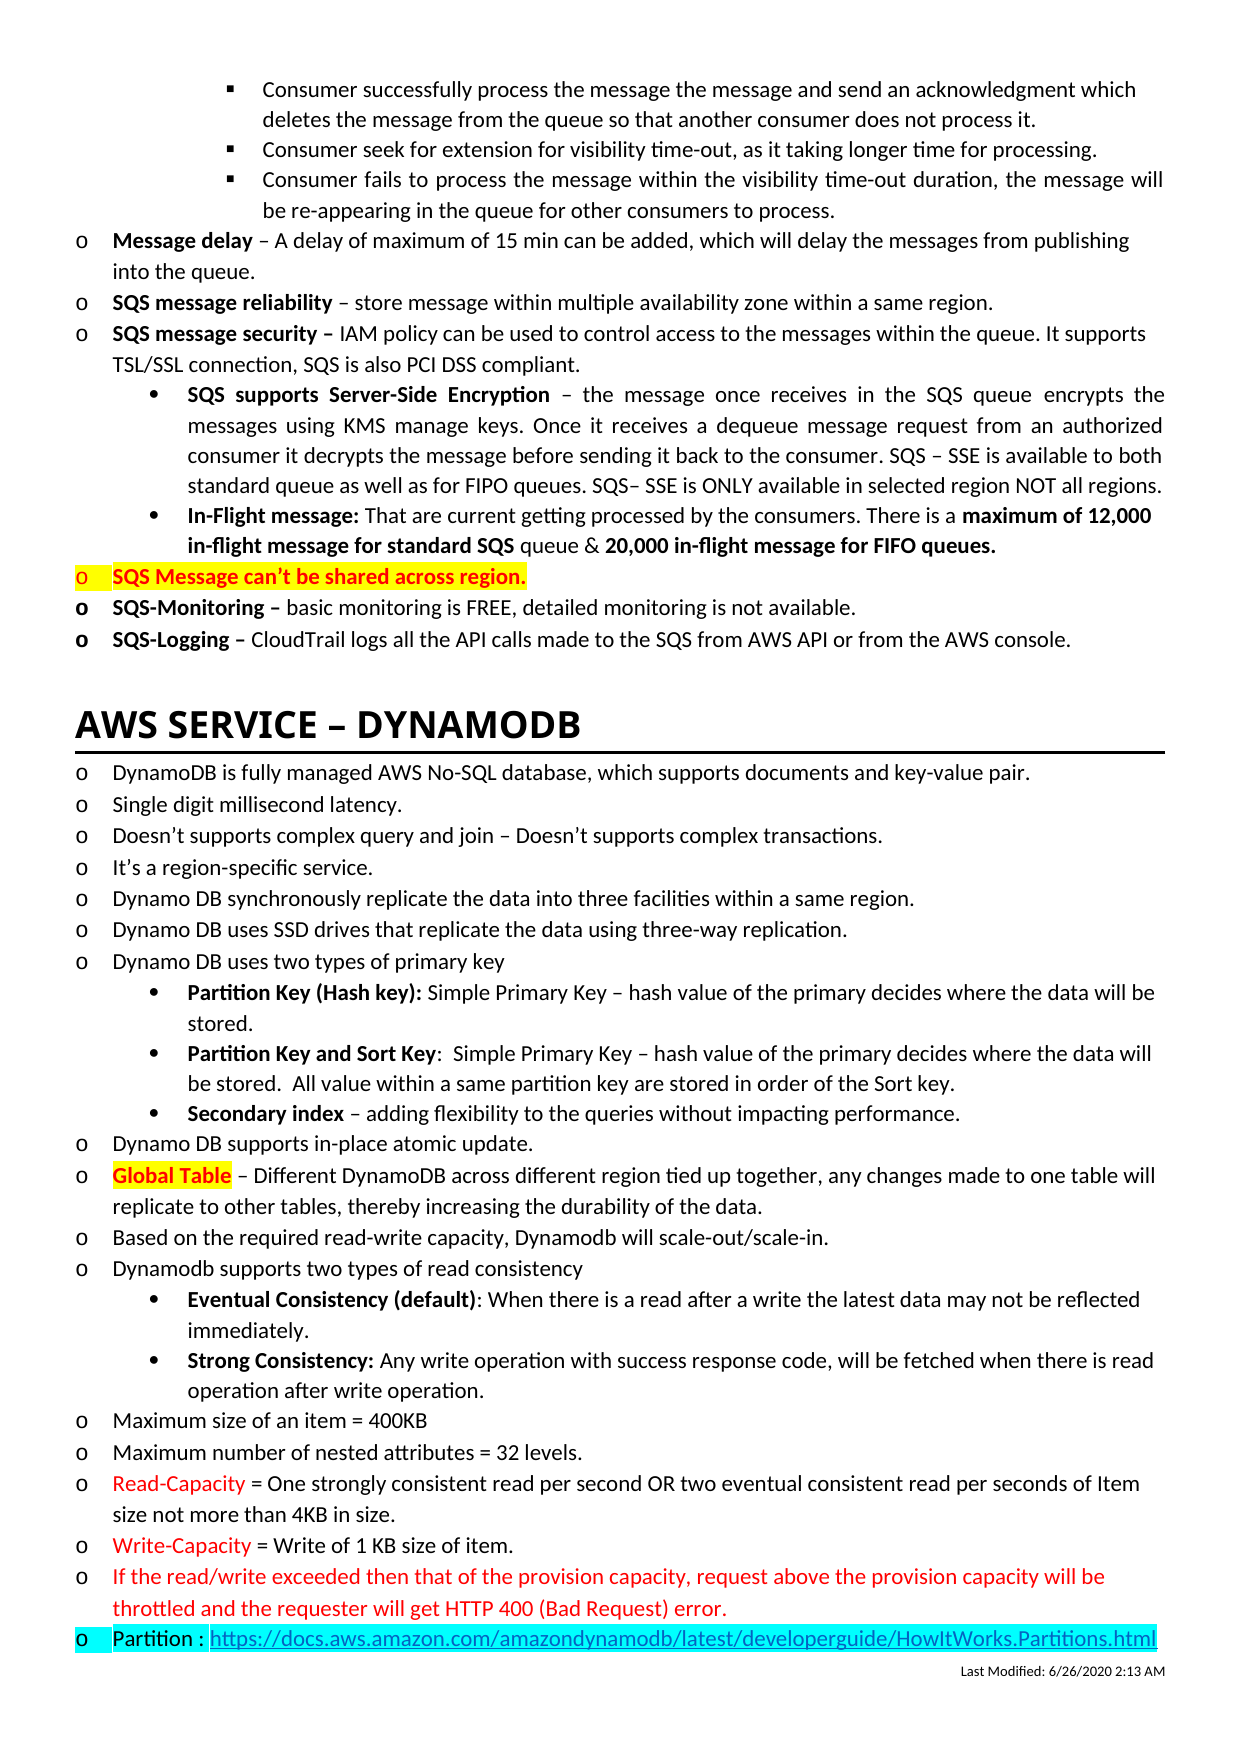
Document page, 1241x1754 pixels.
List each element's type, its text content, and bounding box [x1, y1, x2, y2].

subtitle AWS Service – DynamoDB [75, 698, 1165, 751]
list Eventual Consistency (default): When there is a read after a write the latest data may not be reflected immediately. [150, 1286, 1165, 1344]
list SQS message security – IAM policy can be used to control access to the messages within the queue. It supports TSL/SSL connection, SQS is also PCI DSS compliant. [75, 319, 1165, 378]
list Strong Consistency: Any write operation with success response code, will be fetched when there is read operation after write operation. [150, 1346, 1165, 1404]
list Doesn’t supports complex query and join – Doesn’t supports complex transactions. [75, 821, 1165, 850]
list Secondary index – adding flexibility to the queries without impacting performance. [150, 1099, 1165, 1127]
list Partition Key (Hash key): Simple Primary Key – hash value of the primary decides where the data will be stored. [150, 978, 1165, 1037]
list Message delay – A delay of maximum of 15 min can be added, which will delay the messages from publishing into the queue. [75, 226, 1165, 285]
list Dynamodb supports two types of read consistency [75, 1254, 1165, 1283]
list Global Table – Different DynamoDB across different region tied up together, any changes made to one table will replicate to other tables, thereby increasing the durability of the data. [75, 1161, 1165, 1220]
list Consumer seek for extension for visibility time-out, as it taking longer time for processing. [225, 135, 1165, 163]
list SQS-Monitoring – basic monitoring is FREE, detailed monitoring is not available. [75, 593, 1165, 622]
list Dynamo DB supports in-place atomic update. [75, 1129, 1165, 1159]
list Consumer successfully process the message the message and send an acknowledgment which deletes the message from the queue so that another consumer does not process it. [225, 75, 1165, 133]
list Dynamo DB synchronously replicate the data into three facilities within a same region. [75, 884, 1165, 913]
list SQS supports Server-Side Encryption – the message once receives in the SQS queue encrypts the messages using KMS manage keys. Once it receives a dequeue message request from an authorized consumer it decrypts the message before sending it back to the consumer. SQS – SSE is available to both standard queue as well as for FIPO queues. SQS– SSE is ONLY available in selected region NOT all regions. [150, 381, 1165, 499]
list DynamoDB is fully managed AWS No-SQL database, which supports documents and key-value pair. [75, 758, 1165, 787]
list Partition : https://docs.aws.amazon.com/amazondynamodb/latest/developerguide/HowItWorks.Partitions.html [75, 1624, 1165, 1653]
list Maximum size of an item = 400KB [75, 1406, 1165, 1436]
list It’s a region-specific service. [75, 853, 1165, 882]
list SQS-Logging – CloudTrail logs all the API calls made to the SQS from AWS API or from the AWS console. [75, 625, 1165, 654]
list Partition Key and Sort Key: Simple Primary Key – hash value of the primary decides where the data will be stored. All value within a same partition key are stored in order of the Sort key. [150, 1039, 1165, 1097]
list Based on the required read-write capacity, Dynamodb will scale-out/scale-in. [75, 1223, 1165, 1252]
list SQS Message can’t be shared across region. [75, 562, 1165, 591]
list Maximum number of nested attributes = 32 levels. [75, 1438, 1165, 1467]
list Read-Capacity = One strongly consistent read per second OR two eventual consistent read per seconds of Item size not more than 4KB in size. [75, 1469, 1165, 1529]
list In-Flight message: That are current getting processed by the consumers. There is a maximum of 12,000 in-flight message for standard SQS queue & 20,000 in-flight message for FIFO queues. [150, 501, 1165, 560]
list If the read/write exceeded then that of the provision capacity, request above the provision capacity will be throttled and the requester will get HTTP 400 (Bad Request) error. [75, 1562, 1165, 1622]
list Write-Capacity = Write of 1 KB size of item. [75, 1531, 1165, 1560]
list Single digit millisecond latency. [75, 790, 1165, 819]
list Dynamo DB uses two types of primary key [75, 947, 1165, 976]
list Consumer fails to process the message within the visibility time-out duration, the message will be re-appearing in the queue for other consumers to process. [225, 166, 1165, 224]
list Dynamo DB uses SSD drives that replicate the data using three-way replication. [75, 916, 1165, 945]
list SQS message reliability – store message within multiple availability zone within a same region. [75, 288, 1165, 317]
